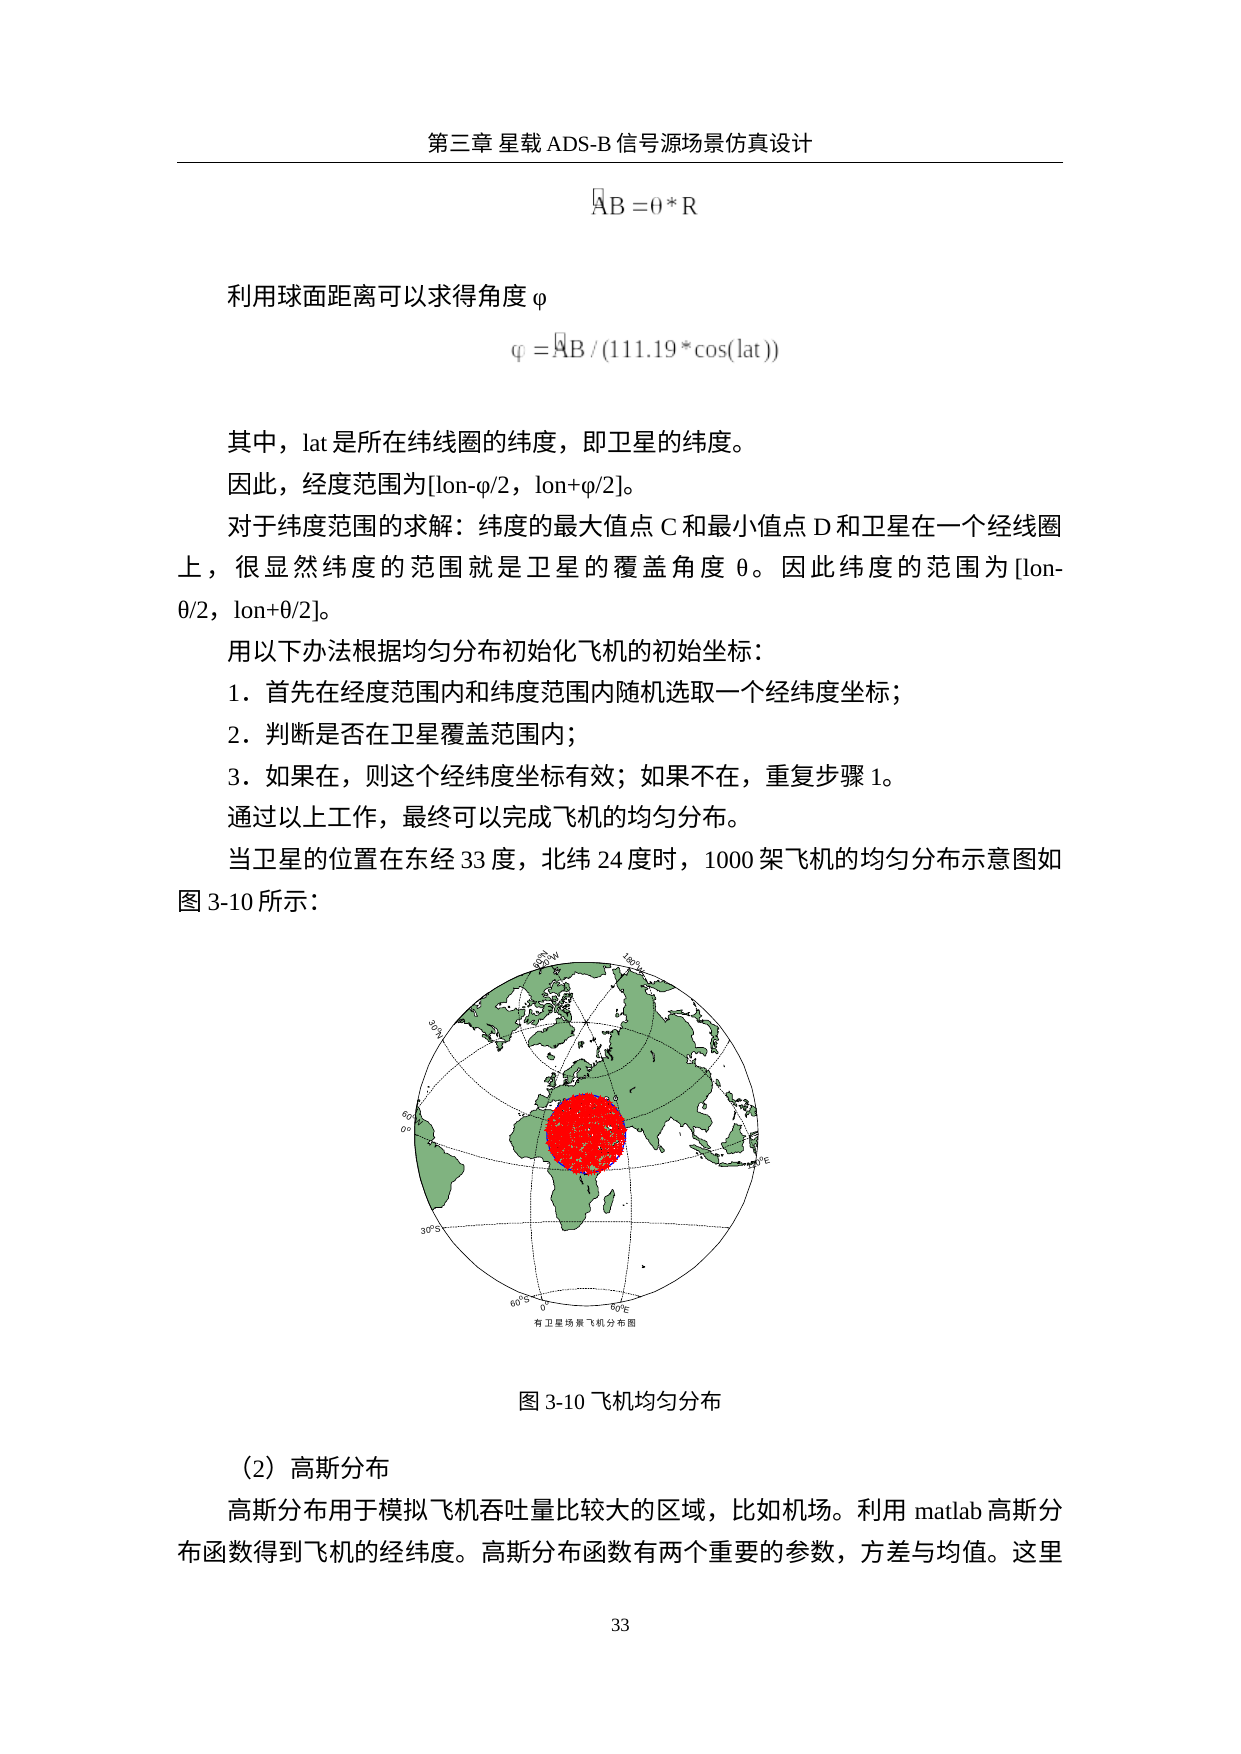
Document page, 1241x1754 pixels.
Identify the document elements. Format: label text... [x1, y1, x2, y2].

text 2．判断是否在卫星覆盖范围内； [177, 710, 1063, 752]
text 利用球面距离可以求得角度φ [177, 274, 1063, 314]
text 因此，经度范围为[lon-φ/2，lon+φ/2]。 [177, 460, 1063, 502]
text 图3-10 飞机均匀分布 [177, 1380, 1063, 1419]
text 其中，lat是所在纬线圈的纬度，即卫星的纬度。 [177, 418, 1063, 460]
text 通过以上工作，最终可以完成飞机的均匀分布。 [177, 793, 1063, 835]
text 对于纬度范围的求解：纬度的最大值点C和最小值点D和卫星在一个经线圈上，很显然纬度的范围就是卫星的覆盖角度θ。因此纬度的范围为[lon-θ/2，lon+θ/2]。 [177, 502, 1063, 627]
text 3．如果在，则这个经纬度坐标有效；如果不在，重复步骤1。 [177, 752, 1063, 793]
text （2）高斯分布 [177, 1444, 1063, 1486]
text 1．首先在经度范围内和纬度范围内随机选取一个经纬度坐标； [177, 668, 1063, 710]
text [177, 1486, 1063, 1569]
text 用以下办法根据均匀分布初始化飞机的初始坐标： [177, 627, 1063, 668]
text 当卫星的位置在东经33度，北纬24度时，1000架飞机的均匀分布示意图如图3-10所示： [177, 835, 1063, 918]
